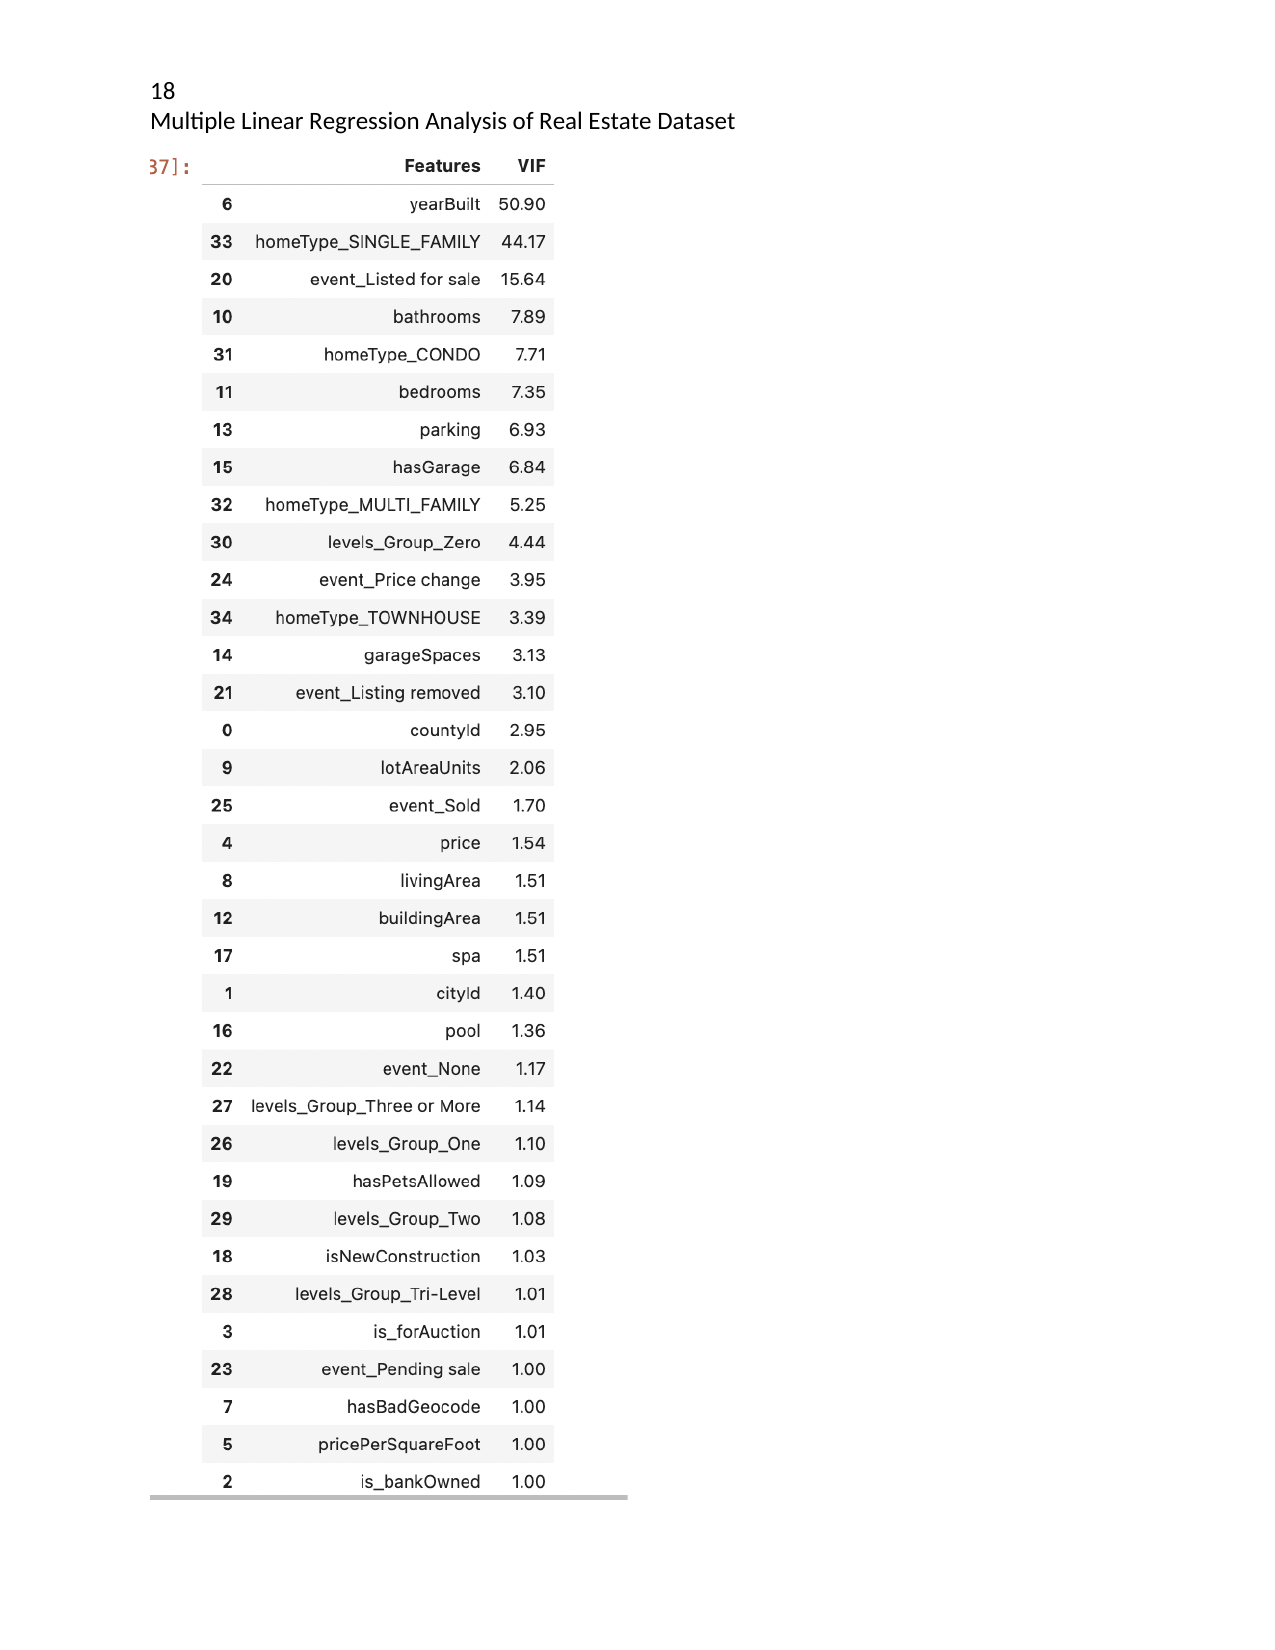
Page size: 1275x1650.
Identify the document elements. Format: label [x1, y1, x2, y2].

picture [150, 150, 628, 1500]
